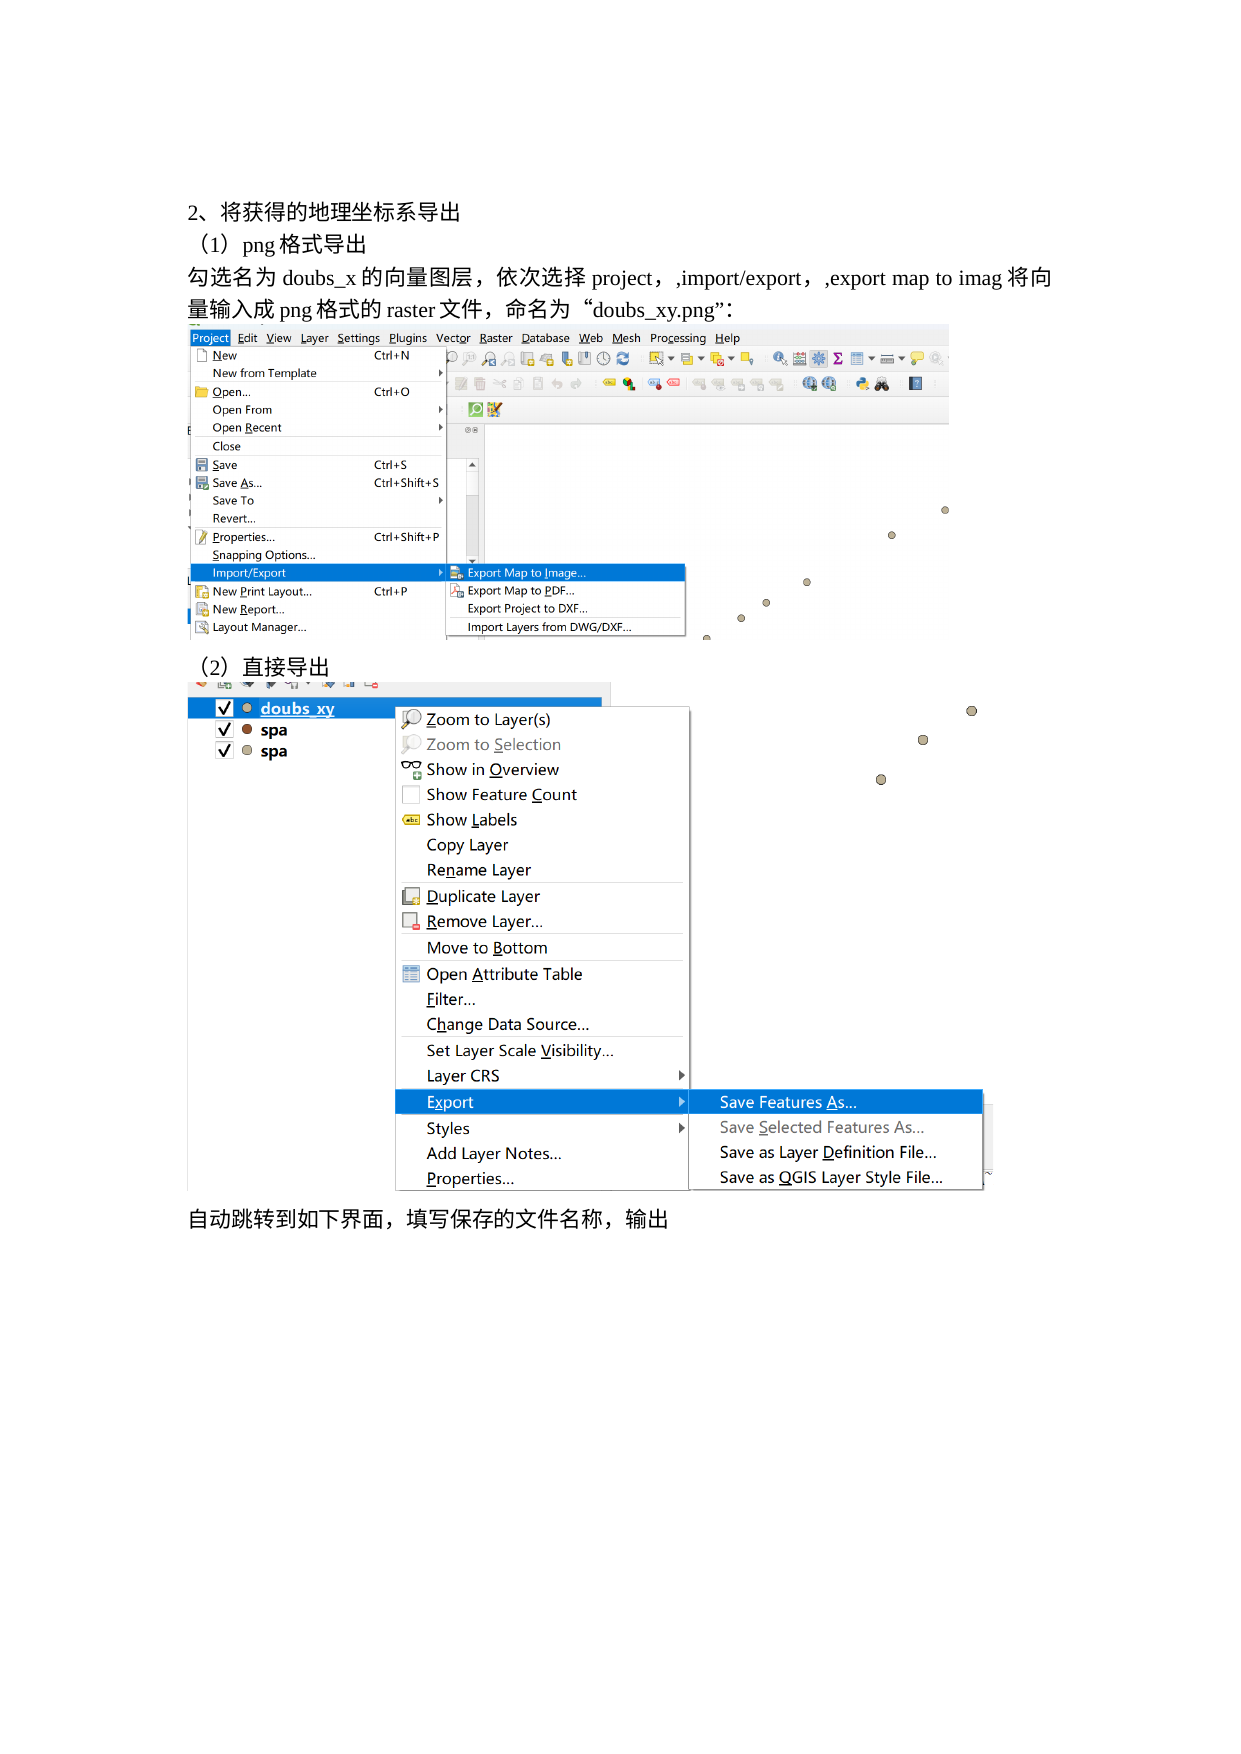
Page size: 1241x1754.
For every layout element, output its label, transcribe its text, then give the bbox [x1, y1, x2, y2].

picture [187, 682, 994, 1191]
text （1）png格式导出 [187, 227, 1053, 259]
text 自动跳转到如下界面，填写保存的文件名称，输出 [187, 1202, 1053, 1234]
text 勾选名为doubs_x的向量图层，依次选择project，,import/export，,export map to imag将向量输入成png格式的raster文件，命名为“doubs_xy.png”： [187, 259, 1053, 324]
picture [187, 324, 949, 640]
text （2）直接导出 [187, 649, 1053, 682]
text 2、将获得的地理坐标系导出 [187, 194, 1053, 227]
